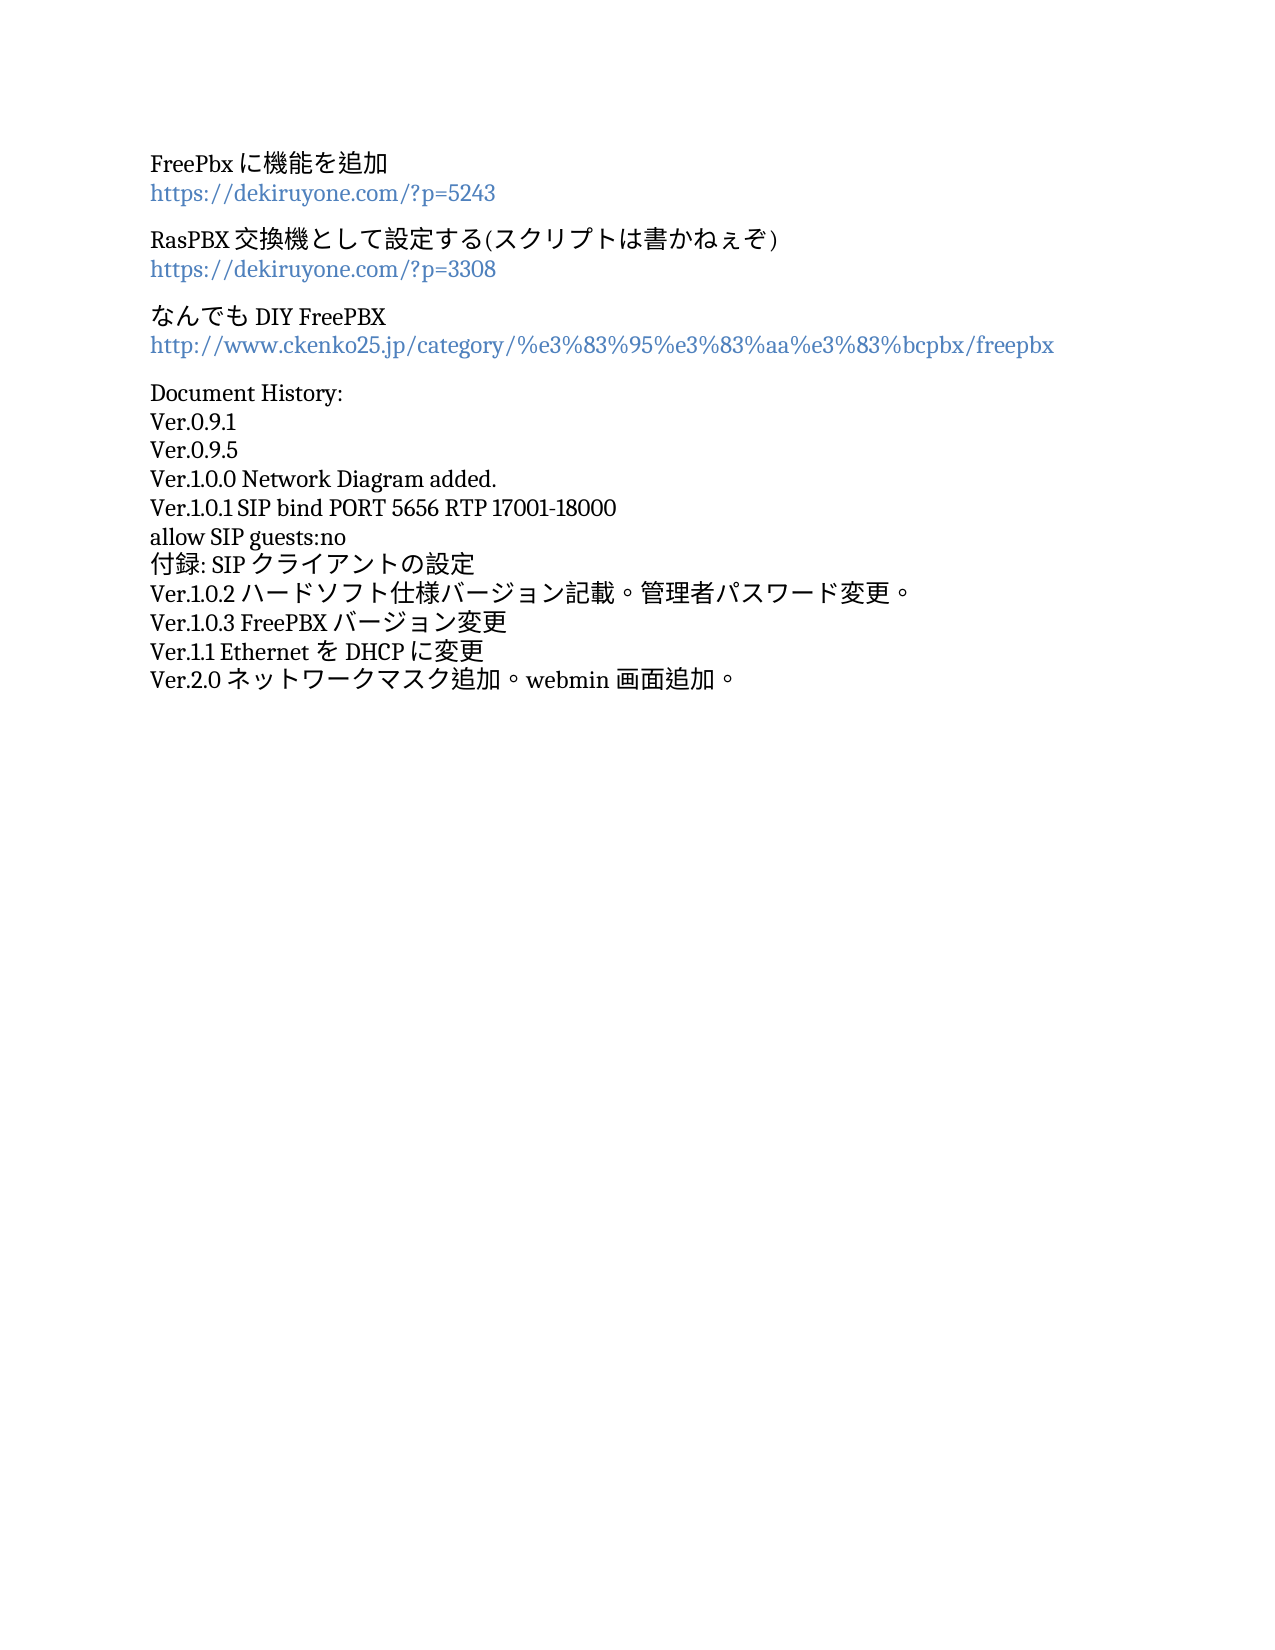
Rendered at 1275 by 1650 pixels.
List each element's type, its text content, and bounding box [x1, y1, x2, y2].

text RasPBX交換機として設定する(スクリプトは書かねぇぞ) https://dekiruyone.com/?p=3308 [150, 226, 1125, 284]
text FreePbxに機能を追加 https://dekiruyone.com/?p=5243 [150, 150, 1125, 207]
text Document History: Ver.0.9.1 Ver.0.9.5 Ver.1.0.0 Network Diagram added. Ver.1.0.1 SIP bind PORT 5656 RTP 17001-18000 allow SIP guests:no 付録: SIPクライアントの設定 Ver.1.0.2 ハードソフト仕様バージョン記載。管理者パスワード変更。 Ver.1.0.3 FreePBX バージョン変更 Ver.1.1 Ethernet をDHCPに変更 Ver.2.0 ネットワークマスク追加。webmin 画面追加。 [150, 379, 1125, 695]
text なんでもDIY FreePBX http://www.ckenko25.jp/category/%e3%83%95%e3%83%aa%e3%83%bcpbx/freepbx [150, 302, 1125, 360]
